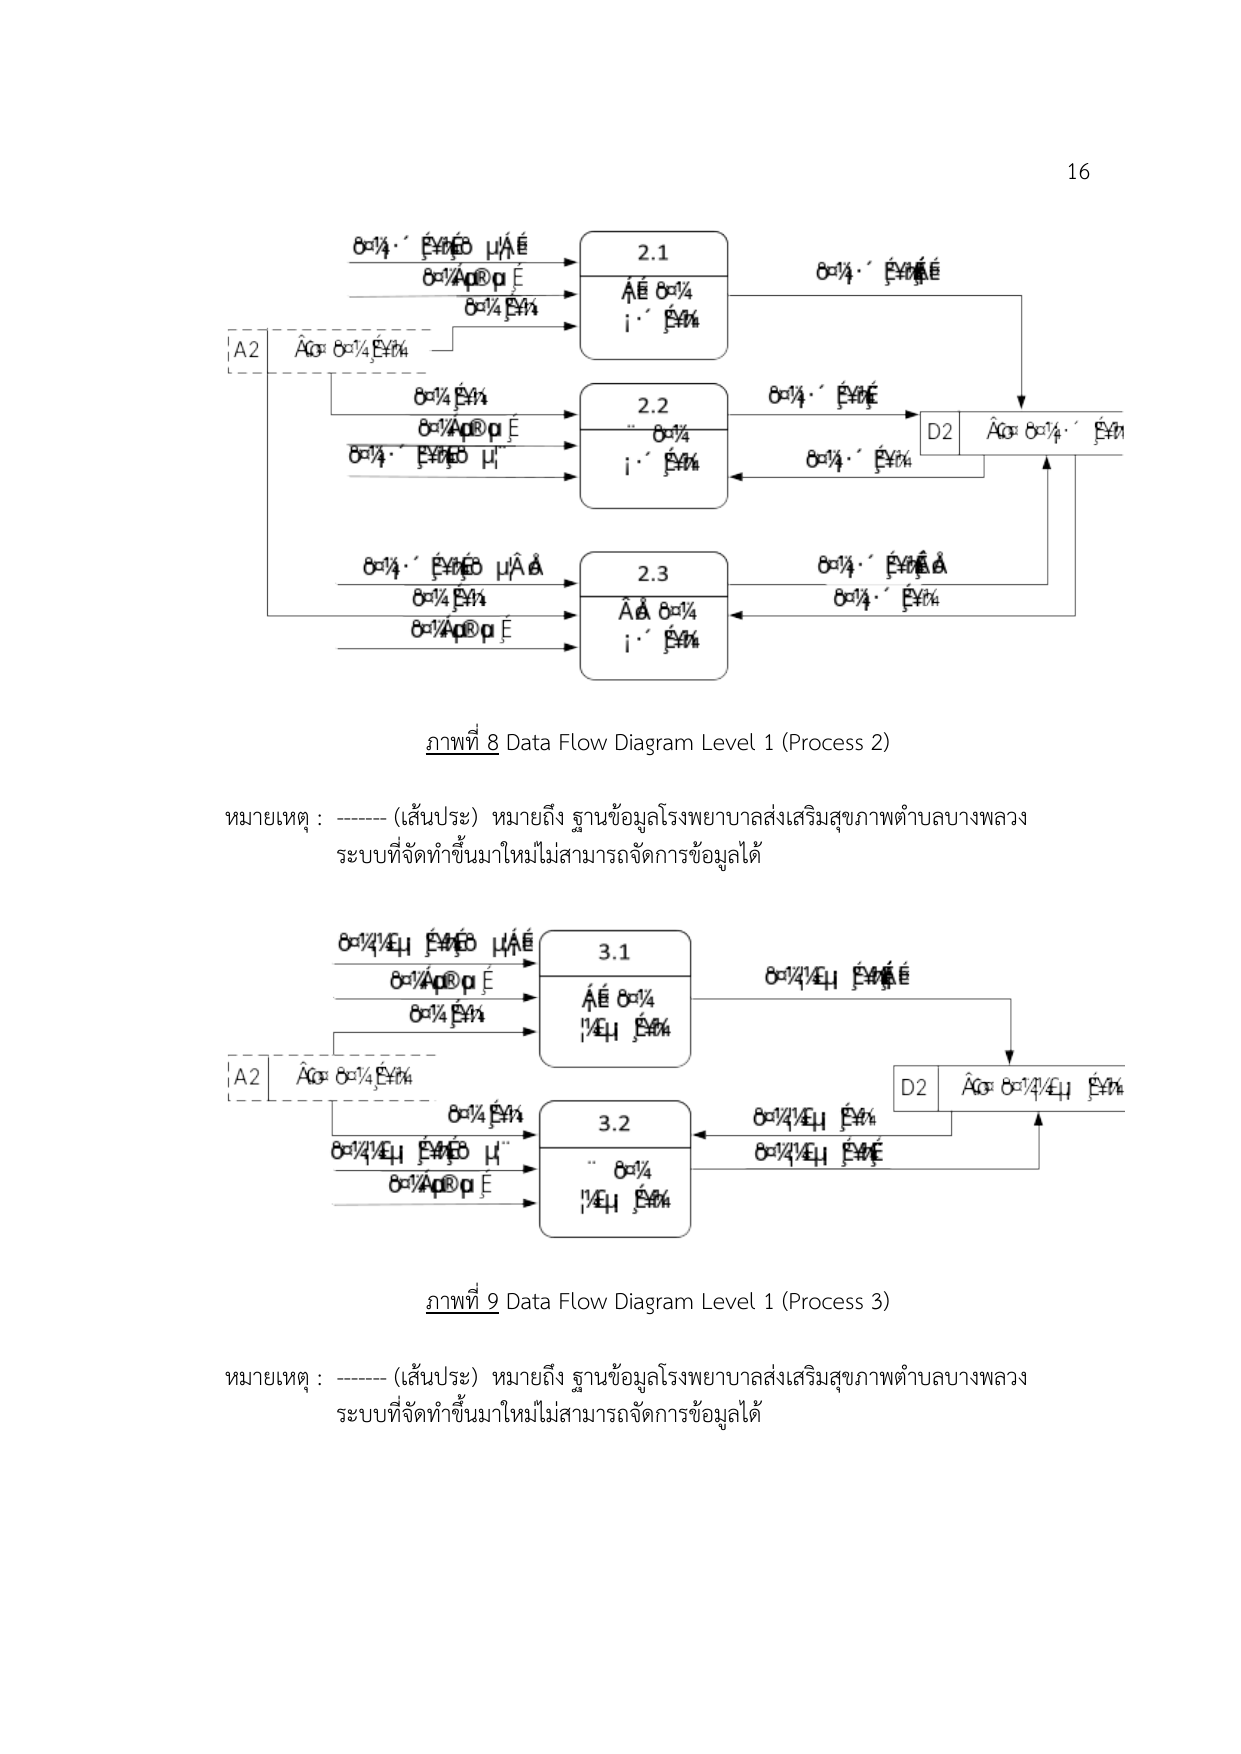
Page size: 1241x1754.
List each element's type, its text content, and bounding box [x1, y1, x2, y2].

text ระบบที่จัดทำขึ้นมาใหม่ไม่สามารถจัดการข้อมูลได้ [225, 1393, 1090, 1431]
text ระบบที่จัดทำขึ้นมาใหม่ไม่สามารถจัดการข้อมูลได้ [225, 834, 1090, 872]
text หมายเหตุ : ------- (เส้นประ) หมายถึง ฐานข้อมูลโรงพยาบาลส่งเสริมสุขภาพตำบลบางพลวง [225, 796, 1090, 834]
text หมายเหตุ : ------- (เส้นประ) หมายถึง ฐานข้อมูลโรงพยาบาลส่งเสริมสุขภาพตำบลบางพลวง [225, 1356, 1090, 1393]
subtitle ภาพที่ 8 Data Flow Diagram Level 1 (Process 2) [225, 721, 1090, 759]
subtitle ภาพที่ 9 Data Flow Diagram Level 1 (Process 3) [225, 1280, 1090, 1318]
